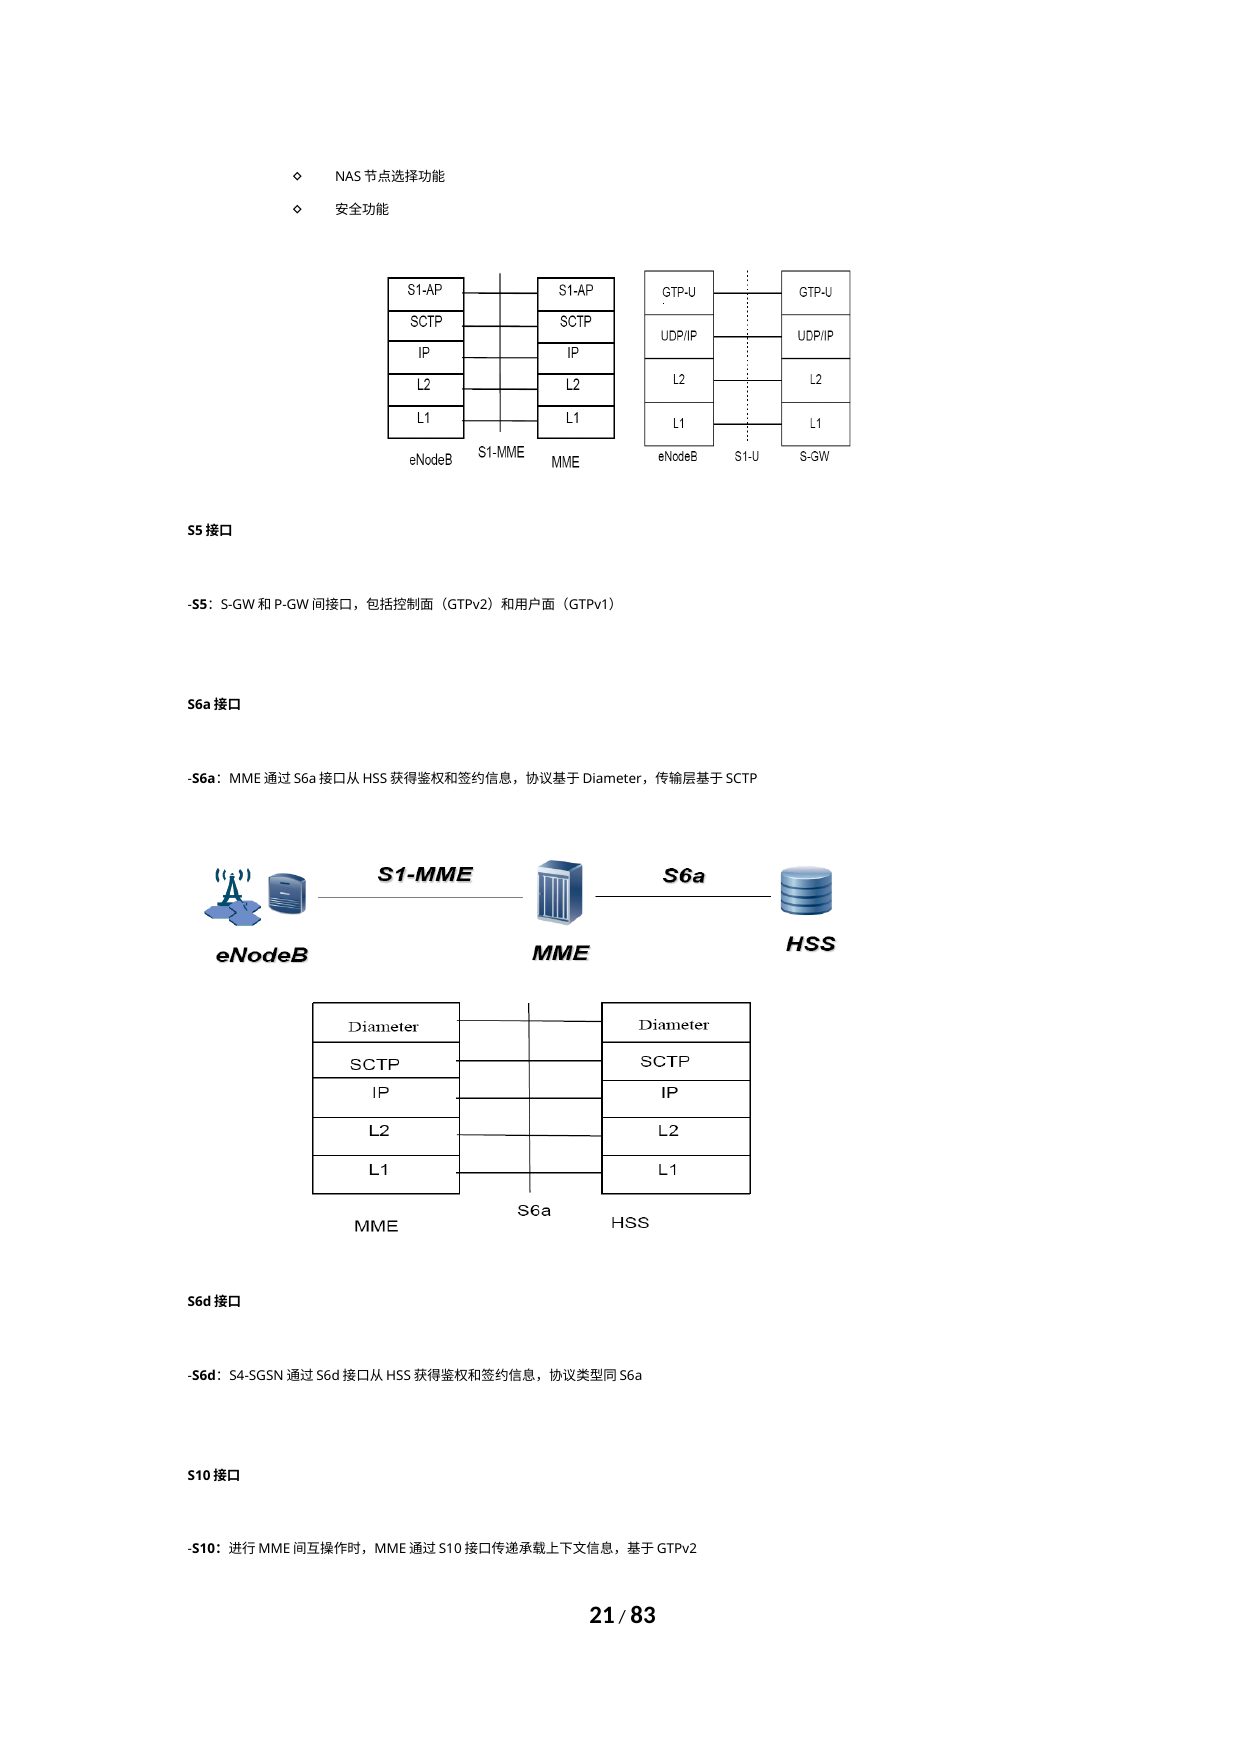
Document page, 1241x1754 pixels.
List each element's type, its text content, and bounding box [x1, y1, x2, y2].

text -S5：S-GW和P-GW间接口，包括控制面（GTPv2）和用户面（GTPv1） [187, 587, 1053, 620]
list NAS节点选择功能 [291, 159, 1053, 192]
list 安全功能 [291, 192, 1053, 224]
text -S10：进行MME间互操作时，MME通过S10接口传递承载上下文信息，基于GTPv2 [187, 1532, 1053, 1564]
subtitle S10接口 [187, 1458, 1053, 1491]
picture [372, 256, 869, 482]
picture [187, 832, 886, 1241]
subtitle S6d接口 [187, 1284, 1053, 1317]
subtitle S6a接口 [187, 688, 1053, 720]
text -S6d：S4-SGSN通过S6d接口从HSS获得鉴权和签约信息，协议类型同S6a [187, 1358, 1053, 1390]
subtitle S5接口 [187, 513, 1053, 546]
text -S6a：MME通过S6a接口从HSS获得鉴权和签约信息，协议基于Diameter，传输层基于SCTP [187, 761, 1053, 794]
